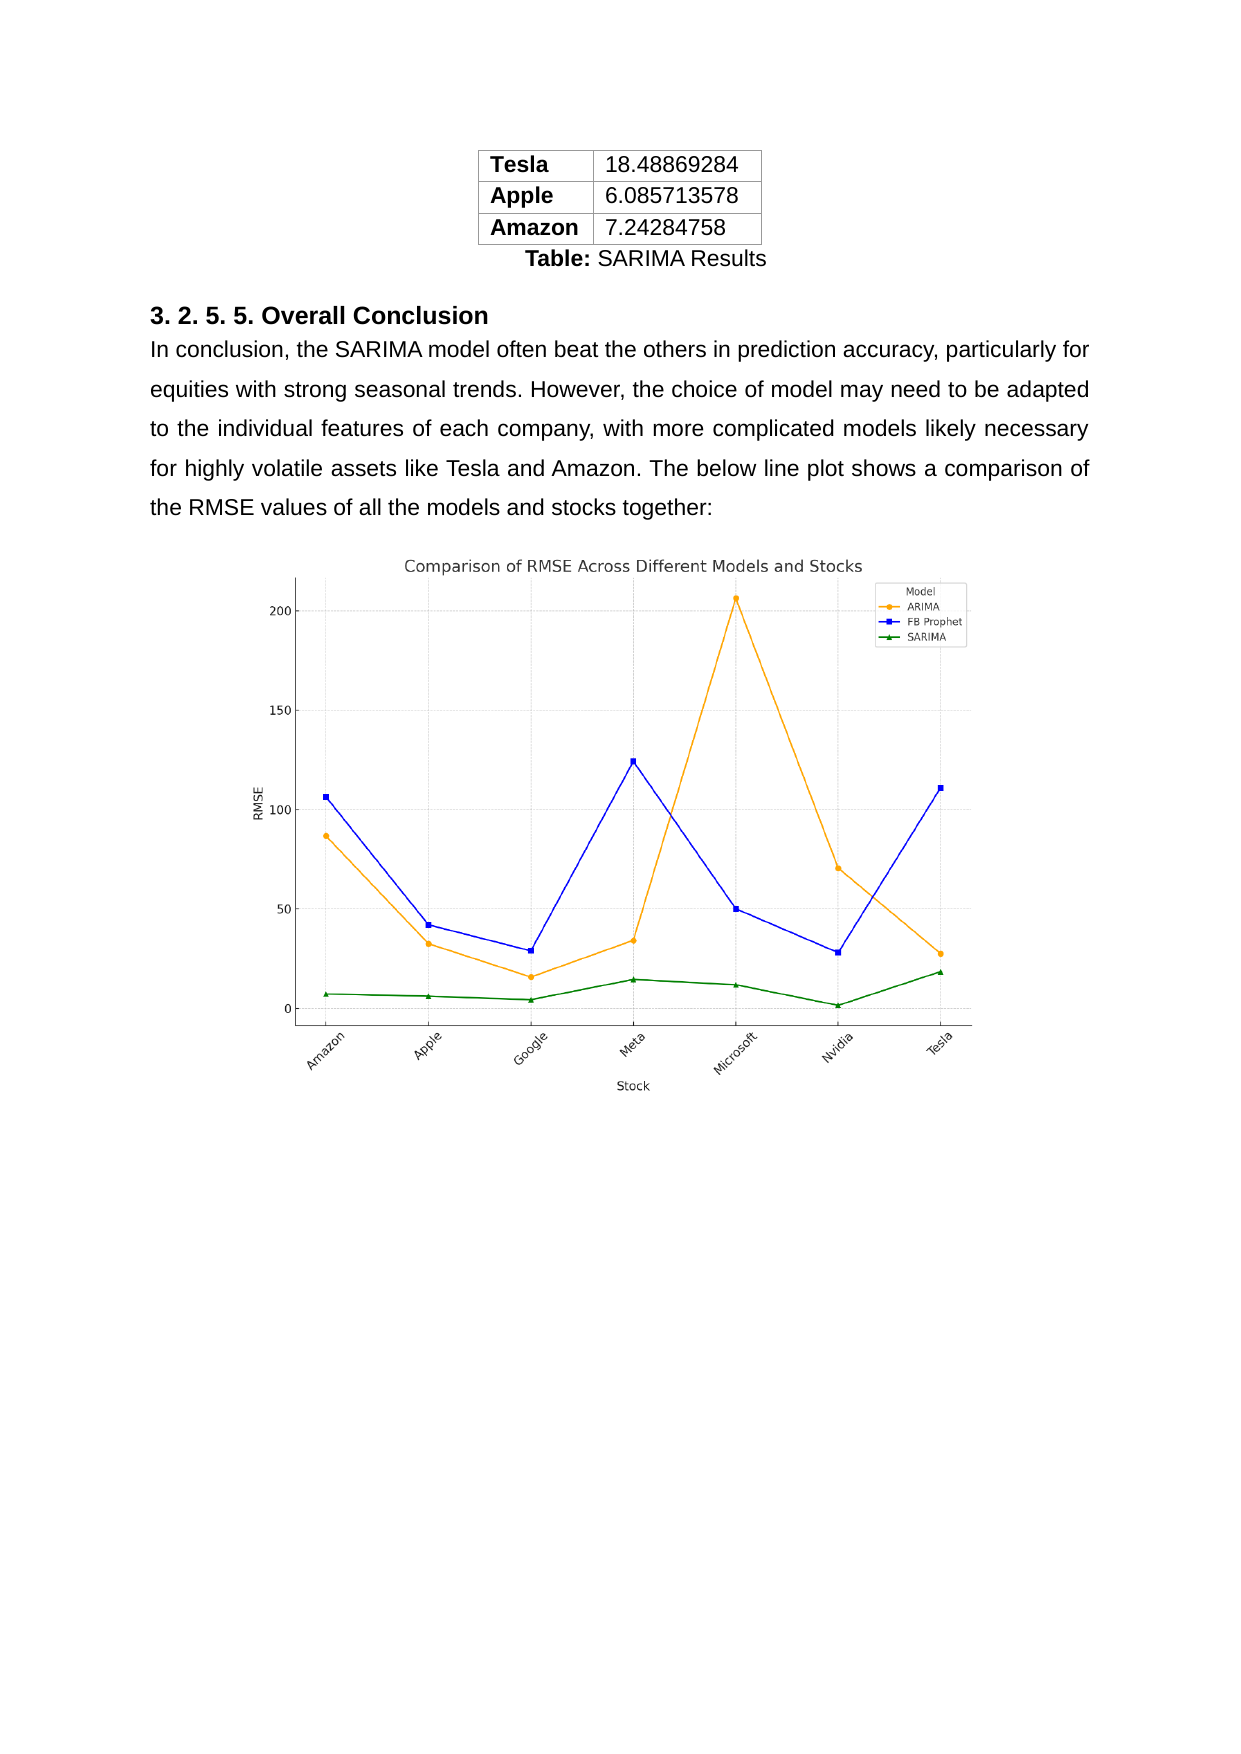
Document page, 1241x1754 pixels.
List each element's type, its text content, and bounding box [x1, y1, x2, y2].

picture [207, 550, 1034, 1094]
subtitle Overall Conclusion [150, 301, 1090, 330]
table_cell 18.48869284 [594, 151, 761, 181]
table_cell 6.085713578 [594, 182, 761, 212]
text In conclusion, the SARIMA model often beat the others in prediction accuracy, particularly for equities with strong seasonal trends. However, the choice of model may need to be adapted to the individual features of each company, with more complicated models likely necessary for highly volatile assets like Tesla and Amazon. The below line plot shows a comparison of the RMSE values of all the models and stocks together: [150, 336, 1090, 520]
table_cell Apple [479, 182, 593, 212]
table_cell Tesla [479, 151, 593, 181]
table_cell 7.24284758 [594, 214, 761, 244]
text Table: SARIMA Results [450, 245, 1090, 271]
table_cell Amazon [479, 214, 593, 244]
